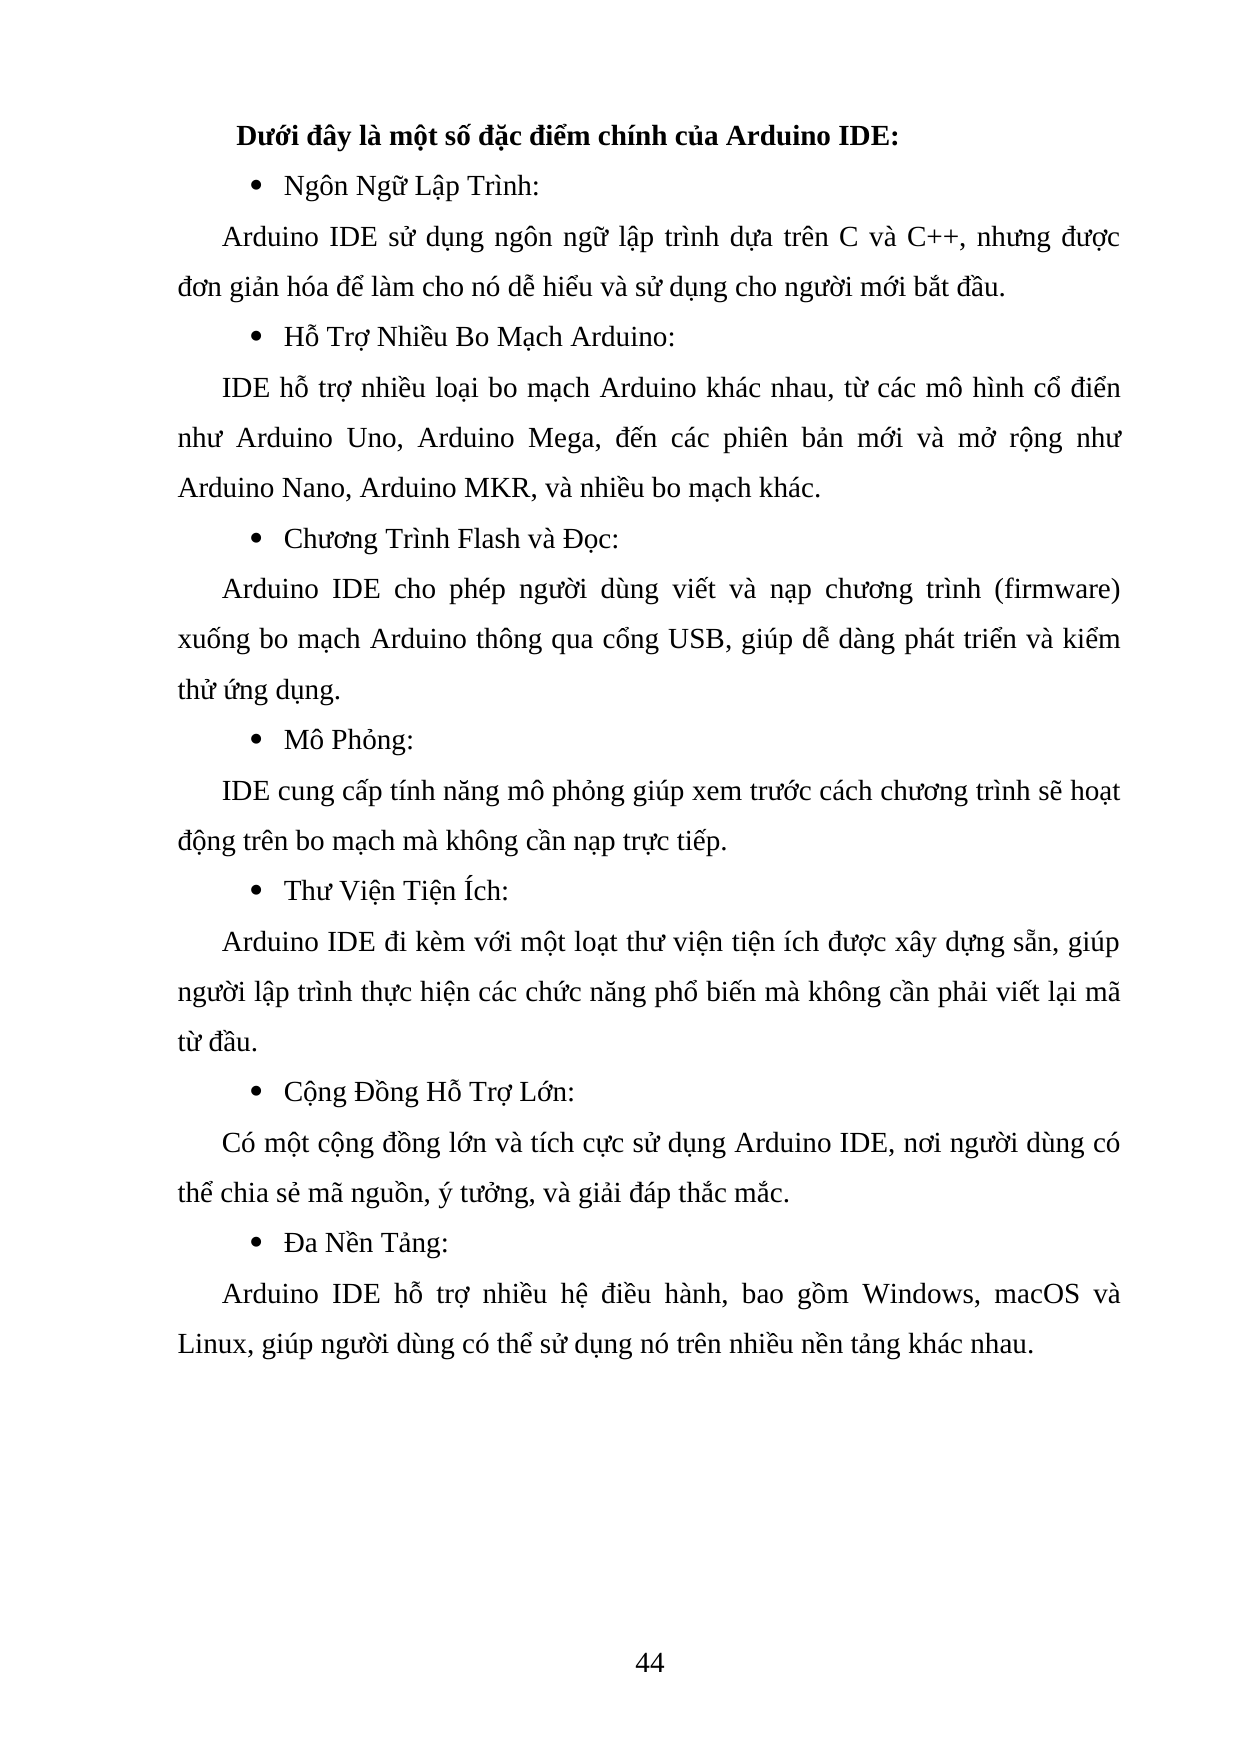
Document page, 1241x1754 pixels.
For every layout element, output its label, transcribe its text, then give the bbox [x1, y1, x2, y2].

text Arduino IDE cho phép người dùng viết và nạp chương trình (firmware) xuống bo mạch Arduino thông qua cổng USB, giúp dễ dàng phát triển và kiểm thử ứng dụng. [177, 571, 1122, 705]
text Dưới đây là một số đặc điểm chính của Arduino IDE: [177, 118, 1122, 152]
list Hỗ Trợ Nhiều Bo Mạch Arduino: [177, 319, 1122, 353]
text IDE cung cấp tính năng mô phỏng giúp xem trước cách chương trình sẽ hoạt động trên bo mạch mà không cần nạp trực tiếp. [177, 773, 1122, 856]
list Mô Phỏng: [177, 722, 1122, 756]
list Chương Trình Flash và Đọc: [177, 521, 1122, 554]
text Arduino IDE sử dụng ngôn ngữ lập trình dựa trên C và C++, nhưng được đơn giản hóa để làm cho nó dễ hiểu và sử dụng cho người mới bắt đầu. [177, 219, 1122, 303]
list Ngôn Ngữ Lập Trình: [177, 168, 1122, 202]
list Đa Nền Tảng: [177, 1226, 1122, 1259]
text Arduino IDE đi kèm với một loạt thư viện tiện ích được xây dựng sẵn, giúp người lập trình thực hiện các chức năng phổ biến mà không cần phải viết lại mã từ đầu. [177, 924, 1122, 1058]
list Thư Viện Tiện Ích: [177, 873, 1122, 907]
text Có một cộng đồng lớn và tích cực sử dụng Arduino IDE, nơi người dùng có thể chia sẻ mã nguồn, ý tưởng, và giải đáp thắc mắc. [177, 1125, 1122, 1209]
list Cộng Đồng Hỗ Trợ Lớn: [177, 1074, 1122, 1108]
text IDE hỗ trợ nhiều loại bo mạch Arduino khác nhau, từ các mô hình cổ điển như Arduino Uno, Arduino Mega, đến các phiên bản mới và mở rộng như Arduino Nano, Arduino MKR, và nhiều bo mạch khác. [177, 370, 1122, 504]
text Arduino IDE hỗ trợ nhiều hệ điều hành, bao gồm Windows, macOS và Linux, giúp người dùng có thể sử dụng nó trên nhiều nền tảng khác nhau. [177, 1276, 1122, 1360]
